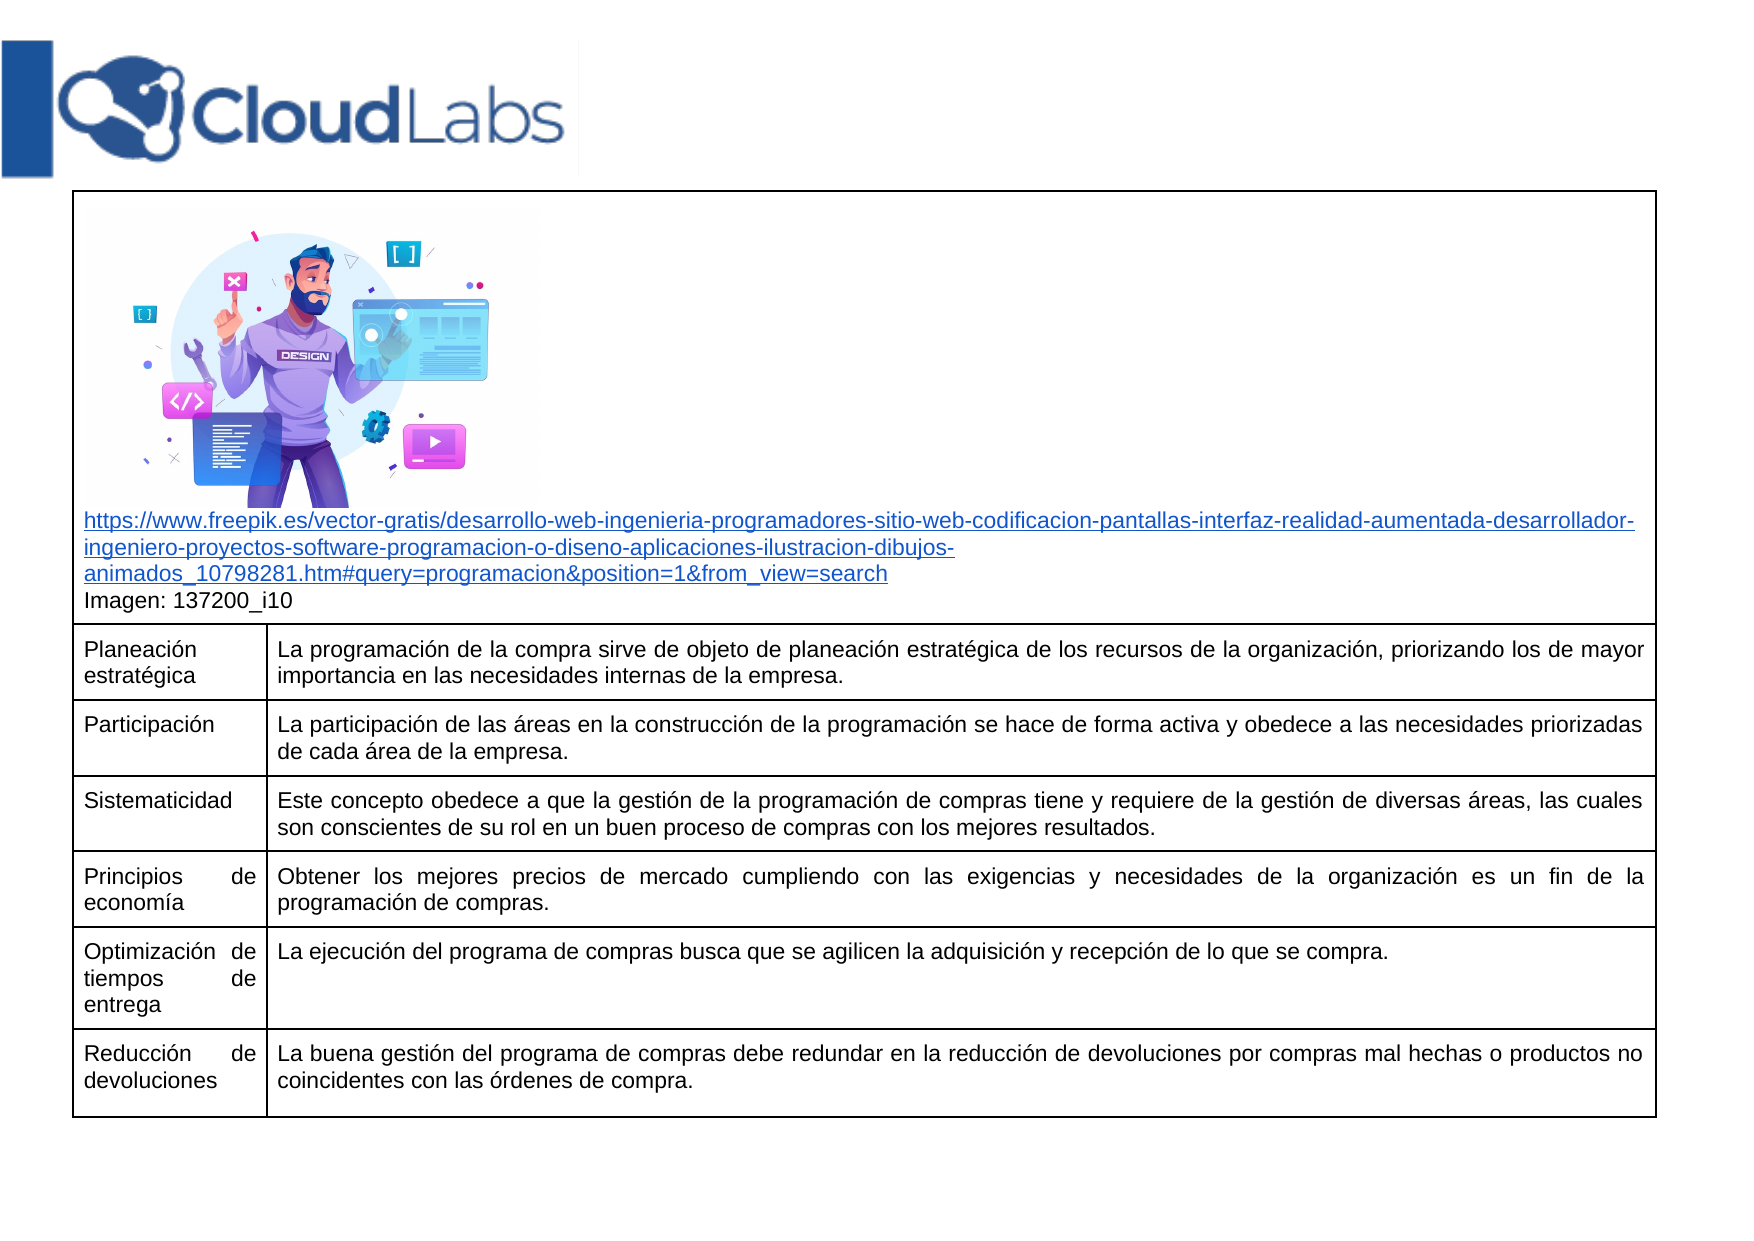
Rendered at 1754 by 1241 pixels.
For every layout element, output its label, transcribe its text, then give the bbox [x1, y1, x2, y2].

table_cell https://www.freepik.es/vector-gratis/desarrollo-web-ingenieria-programadores-sitio-web-codificacion-pantallas-interfaz-realidad-aumentada-desarrollador-ingeniero-proyectos-software-programacion-o-diseno-aplicaciones-ilustracion-dibujos-animados_10798281.htm#query=programacion&position=1&from_view=search Imagen: 137200_i10 [74, 192, 1655, 623]
table_cell Este concepto obedece a que la gestión de la programación de compras tiene y requiere de la gestión de diversas áreas, las cuales son conscientes de su rol en un buen proceso de compras con los mejores resultados. [268, 777, 1655, 850]
picture [1, 28, 579, 190]
table_cell La ejecución del programa de compras busca que se agilicen la adquisición y recepción de lo que se compra. [268, 928, 1655, 1028]
table_cell Sistematicidad [74, 777, 266, 850]
table_cell Reducción de devoluciones [74, 1030, 266, 1116]
table_cell Participación [74, 701, 266, 774]
table_cell La programación de la compra sirve de objeto de planeación estratégica de los recursos de la organización, priorizando los de mayor importancia en las necesidades internas de la empresa. [268, 625, 1655, 699]
table_cell Principios de economía [74, 852, 266, 926]
table_cell La participación de las áreas en la construcción de la programación se hace de forma activa y obedece a las necesidades priorizadas de cada área de la empresa. [268, 701, 1655, 774]
table_cell La buena gestión del programa de compras debe redundar en la reducción de devoluciones por compras mal hechas o productos no coincidentes con las órdenes de compra. [268, 1030, 1655, 1116]
picture [83, 202, 543, 508]
table_cell Planeación estratégica [74, 625, 266, 699]
table_cell Obtener los mejores precios de mercado cumpliendo con las exigencias y necesidades de la organización es un fin de la programación de compras. [268, 852, 1655, 926]
table_cell Optimización de tiempos de entrega [74, 928, 266, 1028]
